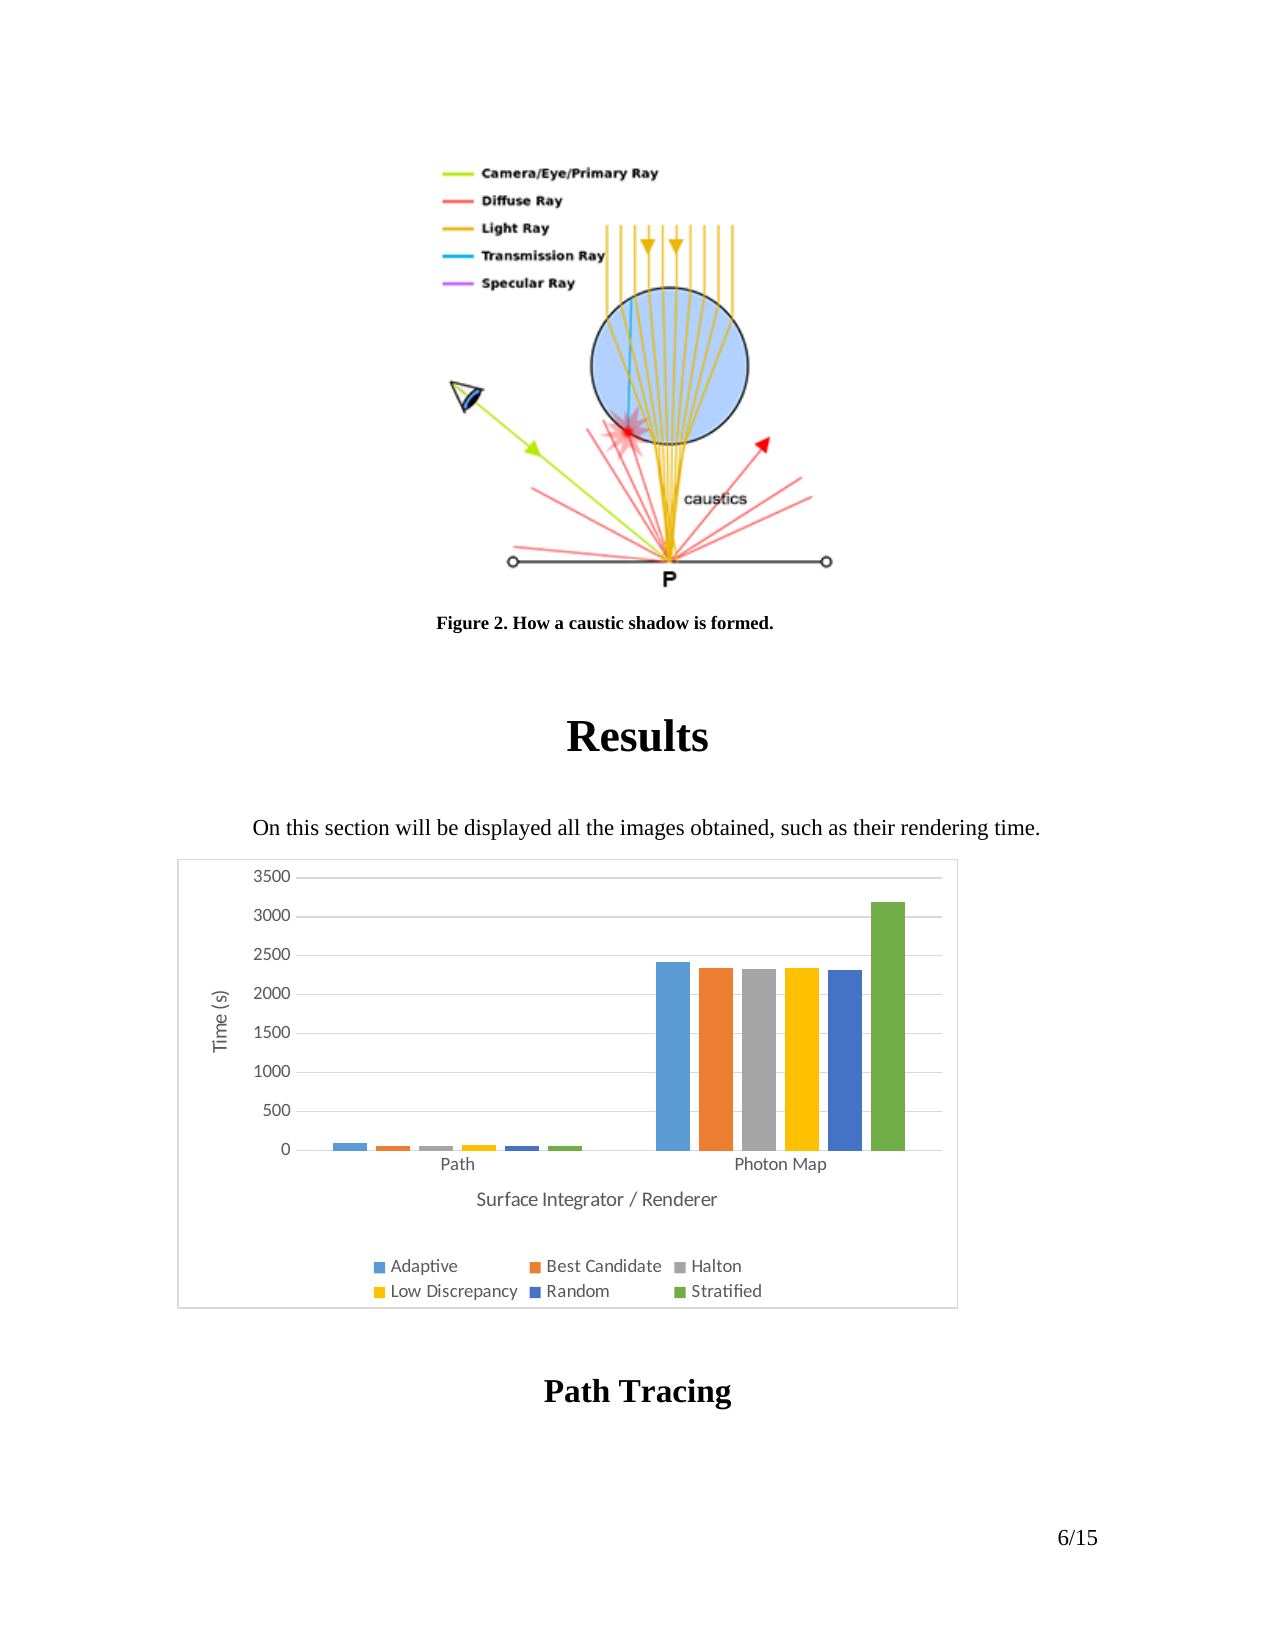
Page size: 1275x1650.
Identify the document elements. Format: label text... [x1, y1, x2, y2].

subtitle Path Tracing [177, 1371, 1098, 1410]
text On this section will be displayed all the images obtained, such as their rendering time. [177, 814, 1098, 840]
subtitle Results [177, 709, 1098, 761]
picture [435, 147, 840, 602]
